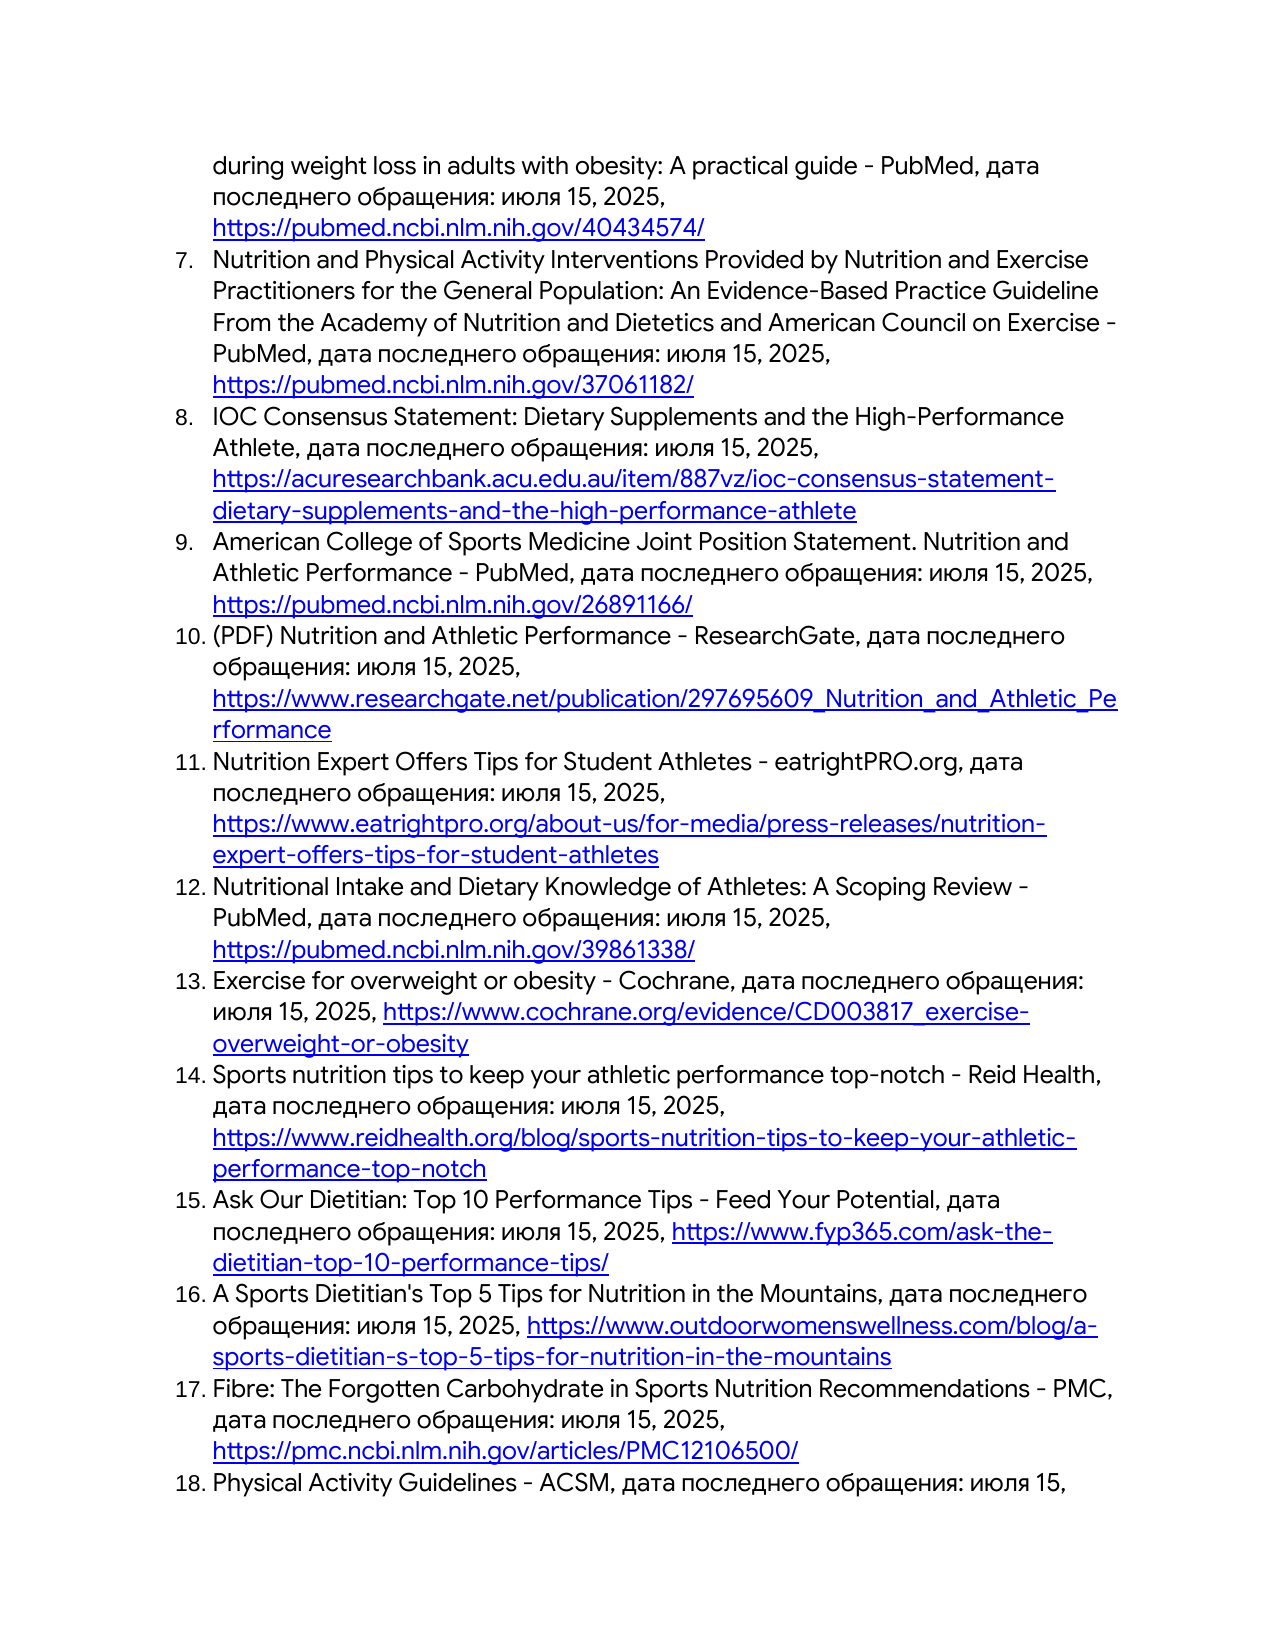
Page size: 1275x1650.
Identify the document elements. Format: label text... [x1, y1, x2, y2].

list A Sports Dietitian's Top 5 Tips for Nutrition in the Mountains, дата последнего обращения: июля 15, 2025, https://www.outdoorwomenswellness.com/blog/a-sports-dietitian-s-top-5-tips-for-nutrition-in-the-mountains [175, 1279, 1125, 1373]
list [175, 1467, 1125, 1498]
list American College of Sports Medicine Joint Position Statement. Nutrition and Athletic Performance - PubMed, дата последнего обращения: июля 15, 2025, https://pubmed.ncbi.nlm.nih.gov/26891166/ [175, 526, 1125, 620]
list Nutrition and Physical Activity Interventions Provided by Nutrition and Exercise Practitioners for the General Population: An Evidence-Based Practice Guideline From the Academy of Nutrition and Dietetics and American Council on Exercise - PubMed, дата последнего обращения: июля 15, 2025, https://pubmed.ncbi.nlm.nih.gov/37061182/ [175, 244, 1125, 401]
list Nutrition Expert Offers Tips for Student Athletes - eatrightPRO.org, дата последнего обращения: июля 15, 2025, https://www.eatrightpro.org/about-us/for-media/press-releases/nutrition-expert-offers-tips-for-student-athletes [175, 746, 1125, 871]
list Fibre: The Forgotten Carbohydrate in Sports Nutrition Recommendations - PMC, дата последнего обращения: июля 15, 2025, https://pmc.ncbi.nlm.nih.gov/articles/PMC12106500/ [175, 1373, 1125, 1467]
list Ask Our Dietitian: Top 10 Performance Tips - Feed Your Potential, дата последнего обращения: июля 15, 2025, https://www.fyp365.com/ask-the-dietitian-top-10-performance-tips/ [175, 1185, 1125, 1279]
list IOC Consensus Statement: Dietary Supplements and the High-Performance Athlete, дата последнего обращения: июля 15, 2025, https://acuresearchbank.acu.edu.au/item/887vz/ioc-consensus-statement-dietary-supplements-and-the-high-performance-athlete [175, 401, 1125, 526]
list (PDF) Nutrition and Athletic Performance - ResearchGate, дата последнего обращения: июля 15, 2025, https://www.researchgate.net/publication/297695609_Nutrition_and_Athletic_Performance [175, 620, 1125, 746]
list Sports nutrition tips to keep your athletic performance top-notch - Reid Health, дата последнего обращения: июля 15, 2025, https://www.reidhealth.org/blog/sports-nutrition-tips-to-keep-your-athletic-performance-top-notch [175, 1059, 1125, 1185]
list Exercise for overweight or obesity - Cochrane, дата последнего обращения: июля 15, 2025, https://www.cochrane.org/evidence/CD003817_exercise-overweight-or-obesity [175, 965, 1125, 1059]
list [175, 150, 1125, 244]
list Nutritional Intake and Dietary Knowledge of Athletes: A Scoping Review - PubMed, дата последнего обращения: июля 15, 2025, https://pubmed.ncbi.nlm.nih.gov/39861338/ [175, 871, 1125, 965]
